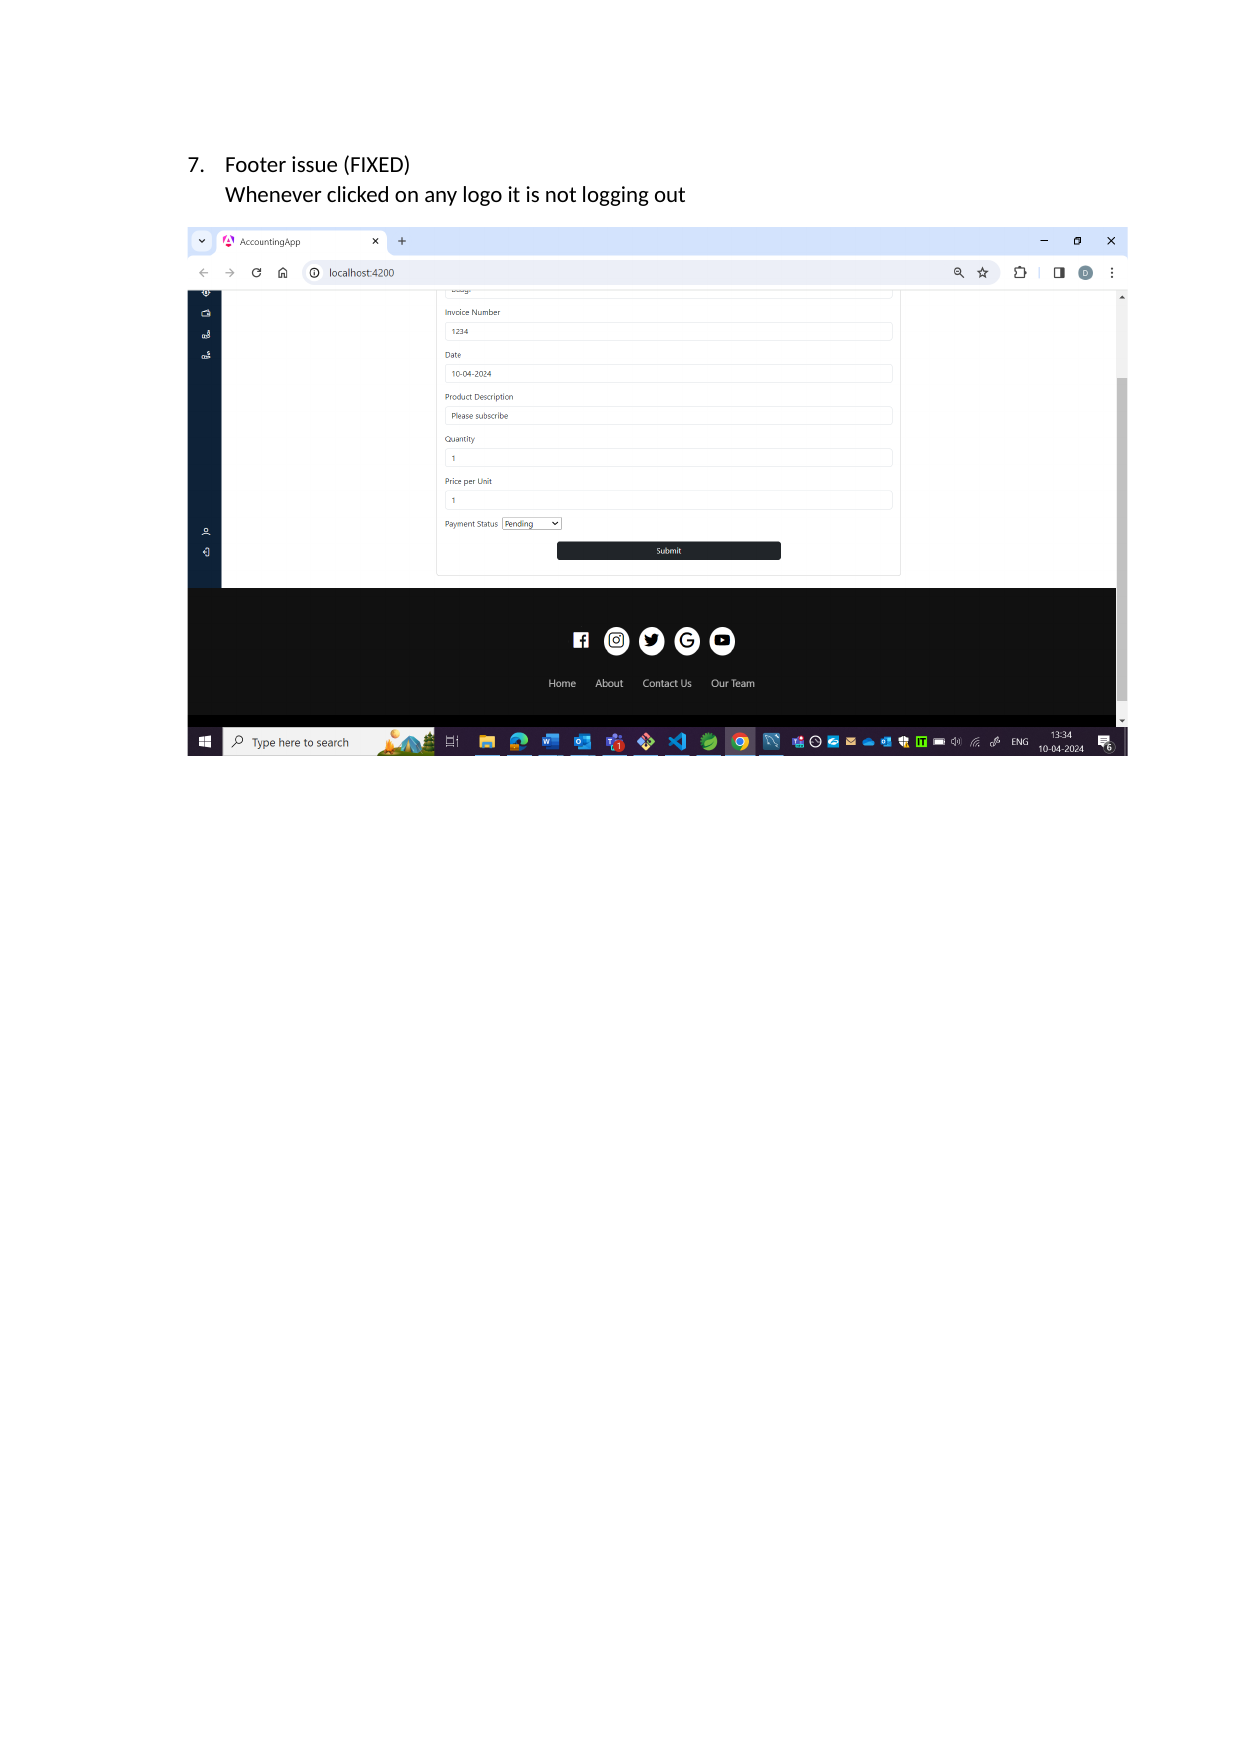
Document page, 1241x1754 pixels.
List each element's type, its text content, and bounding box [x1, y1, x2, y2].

list Whenever clicked on any logo it is not logging out [225, 180, 1090, 208]
picture [187, 227, 1128, 756]
list Footer issue (FIXED) [187, 150, 1090, 178]
